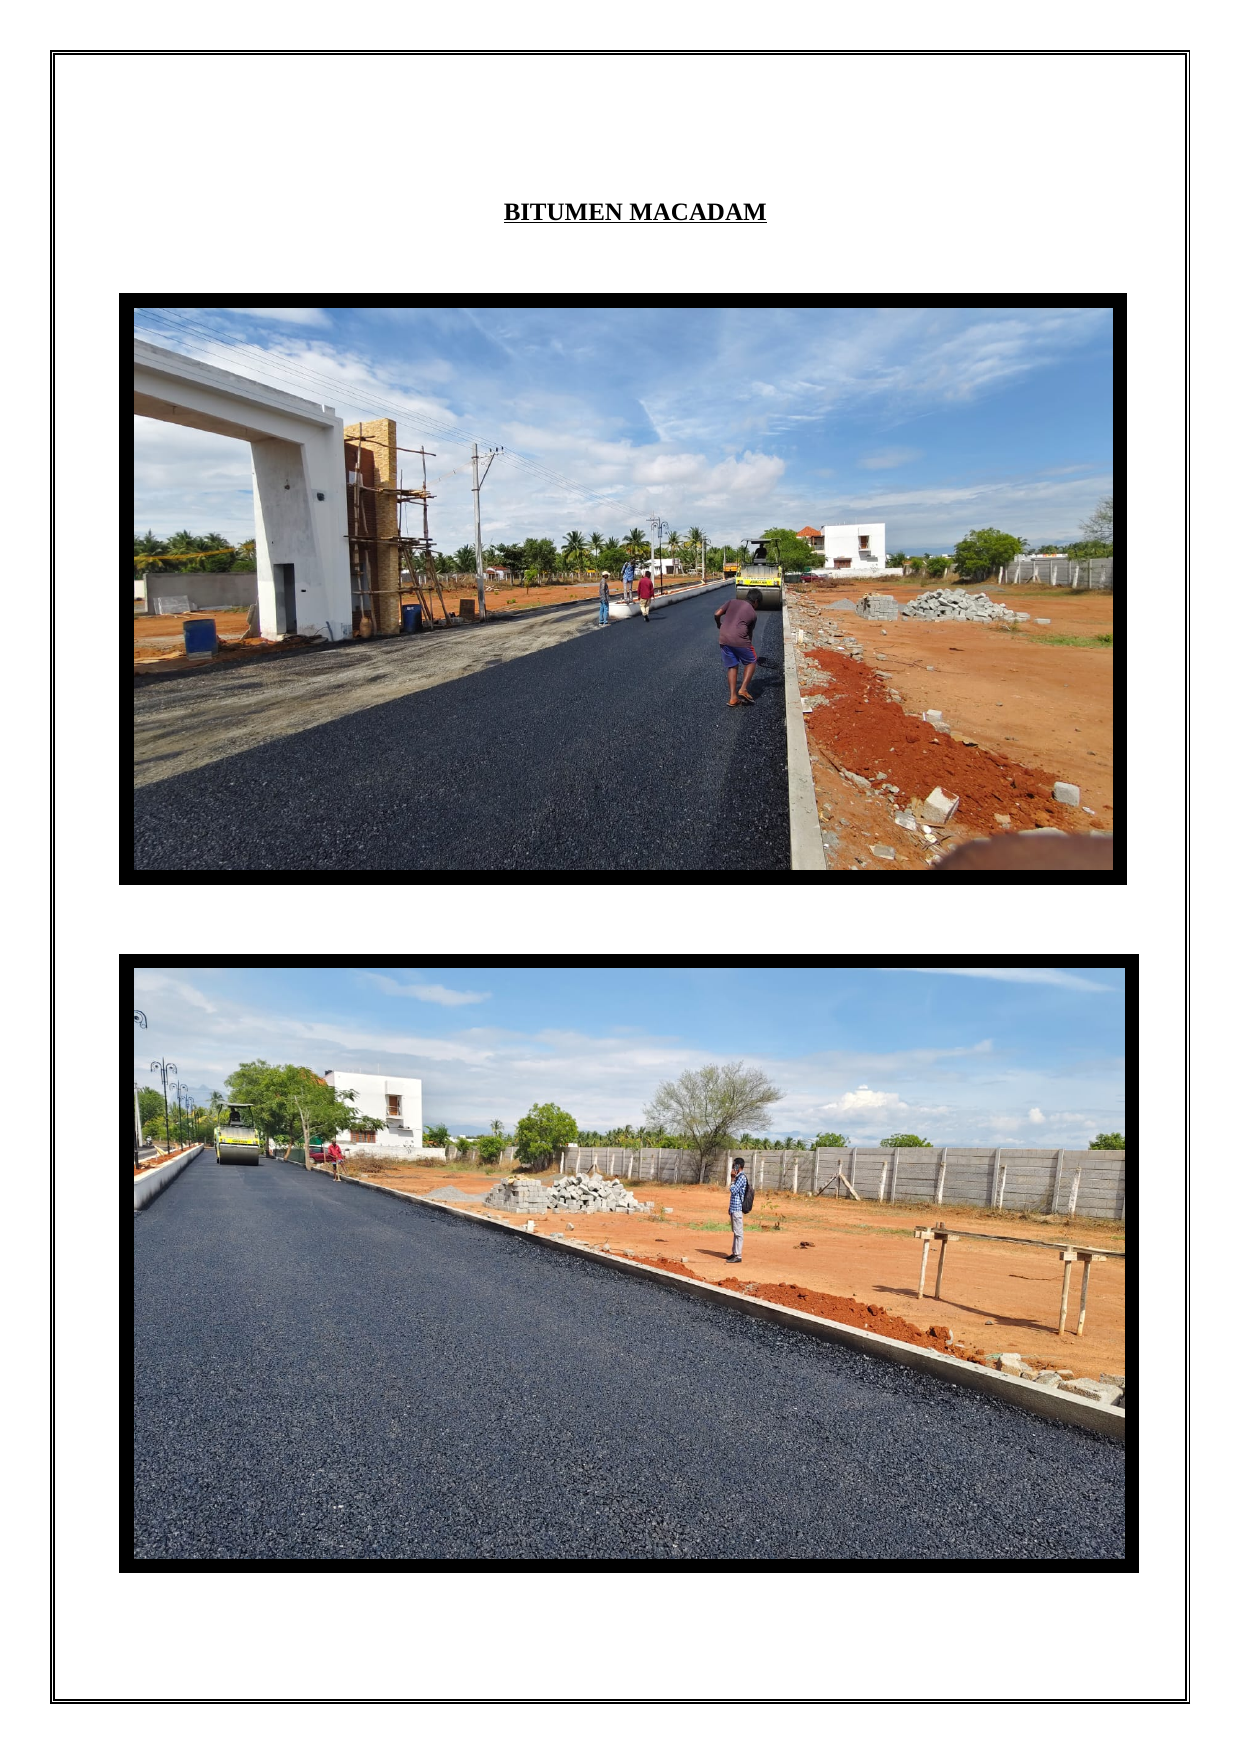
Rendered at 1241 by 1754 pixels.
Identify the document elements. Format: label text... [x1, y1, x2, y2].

picture [134, 968, 1125, 1559]
picture [134, 308, 1113, 870]
text BITUMEN MACADAM [118, 197, 1152, 226]
